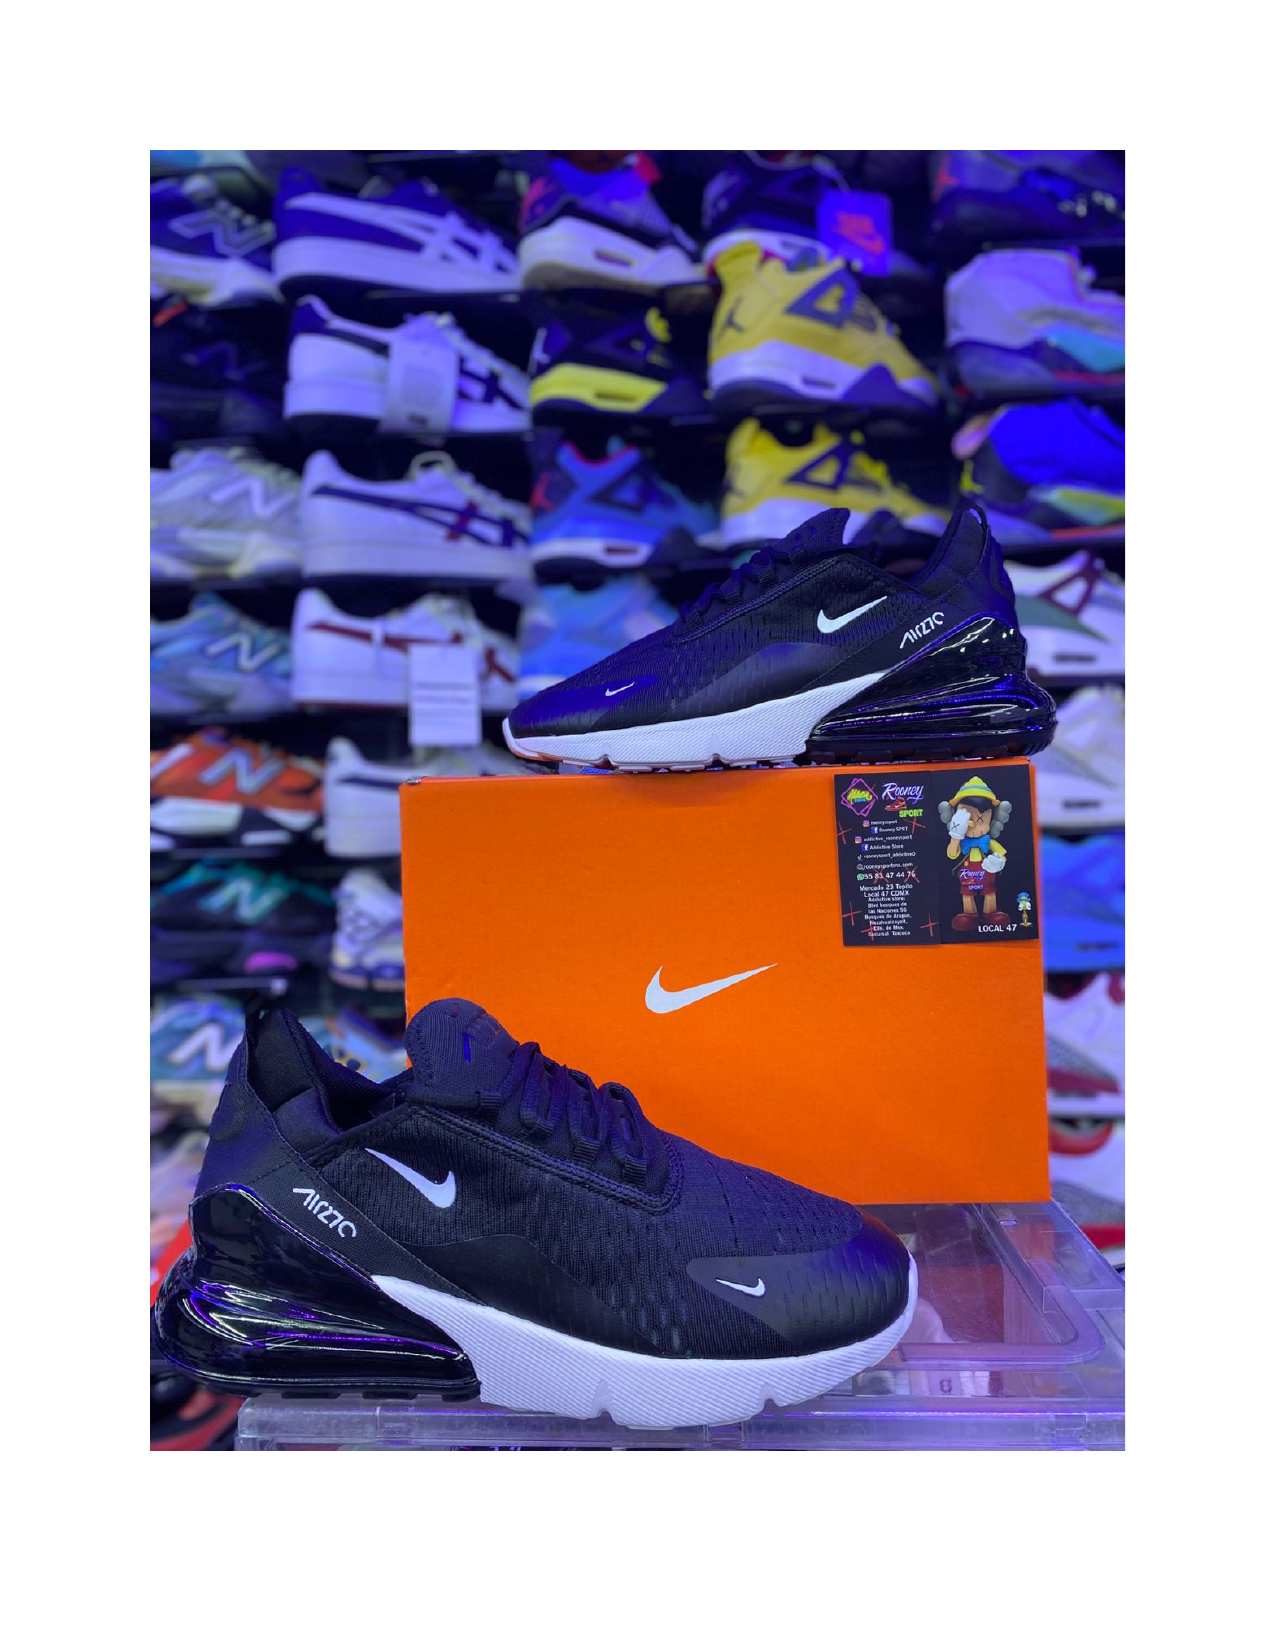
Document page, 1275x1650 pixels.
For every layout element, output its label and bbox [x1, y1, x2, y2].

picture [150, 150, 1125, 1451]
